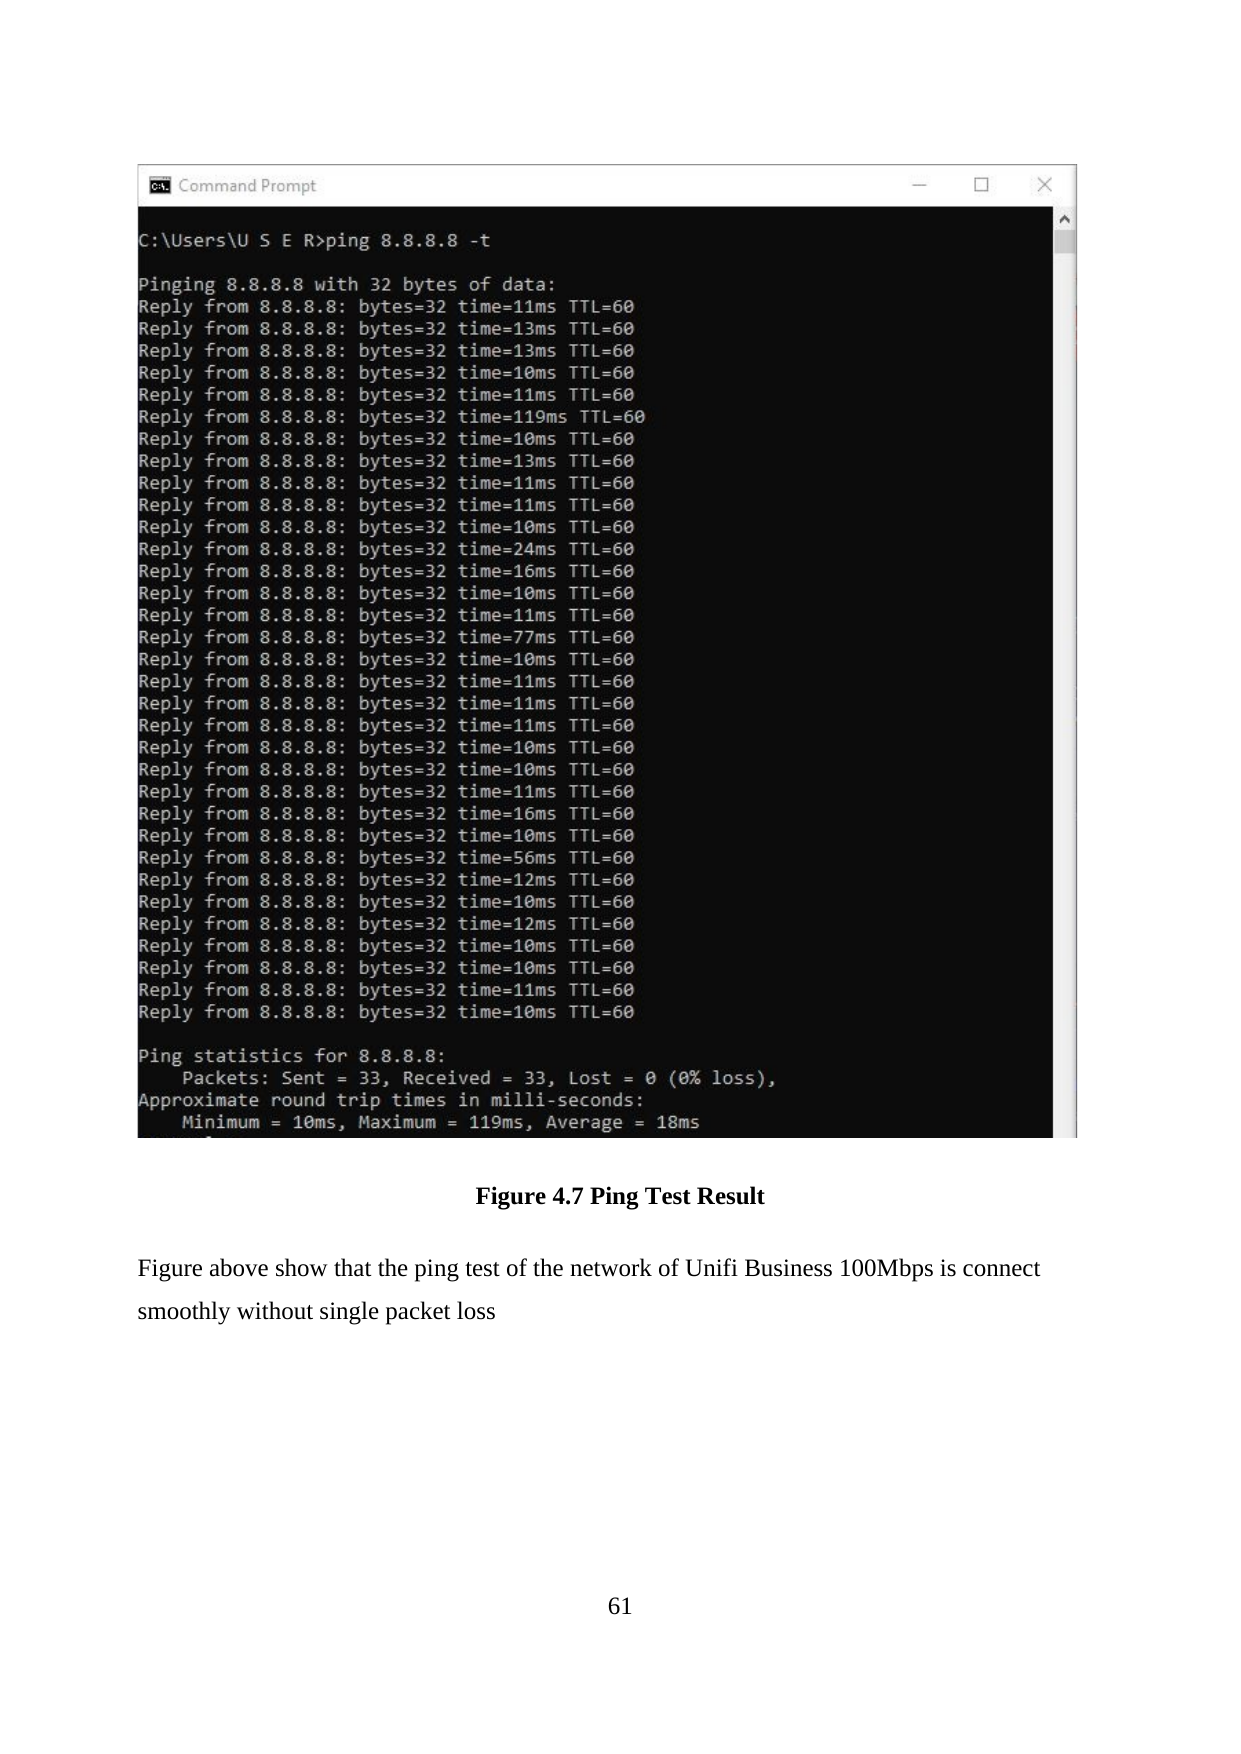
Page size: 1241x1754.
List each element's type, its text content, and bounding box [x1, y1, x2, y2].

subtitle Figure 4.7 Ping Test Result [137, 1181, 1103, 1209]
text Figure above show that the ping test of the network of Unifi Business 100Mbps is connect smoothly without single packet loss [137, 1253, 1103, 1325]
picture [137, 164, 1078, 1138]
